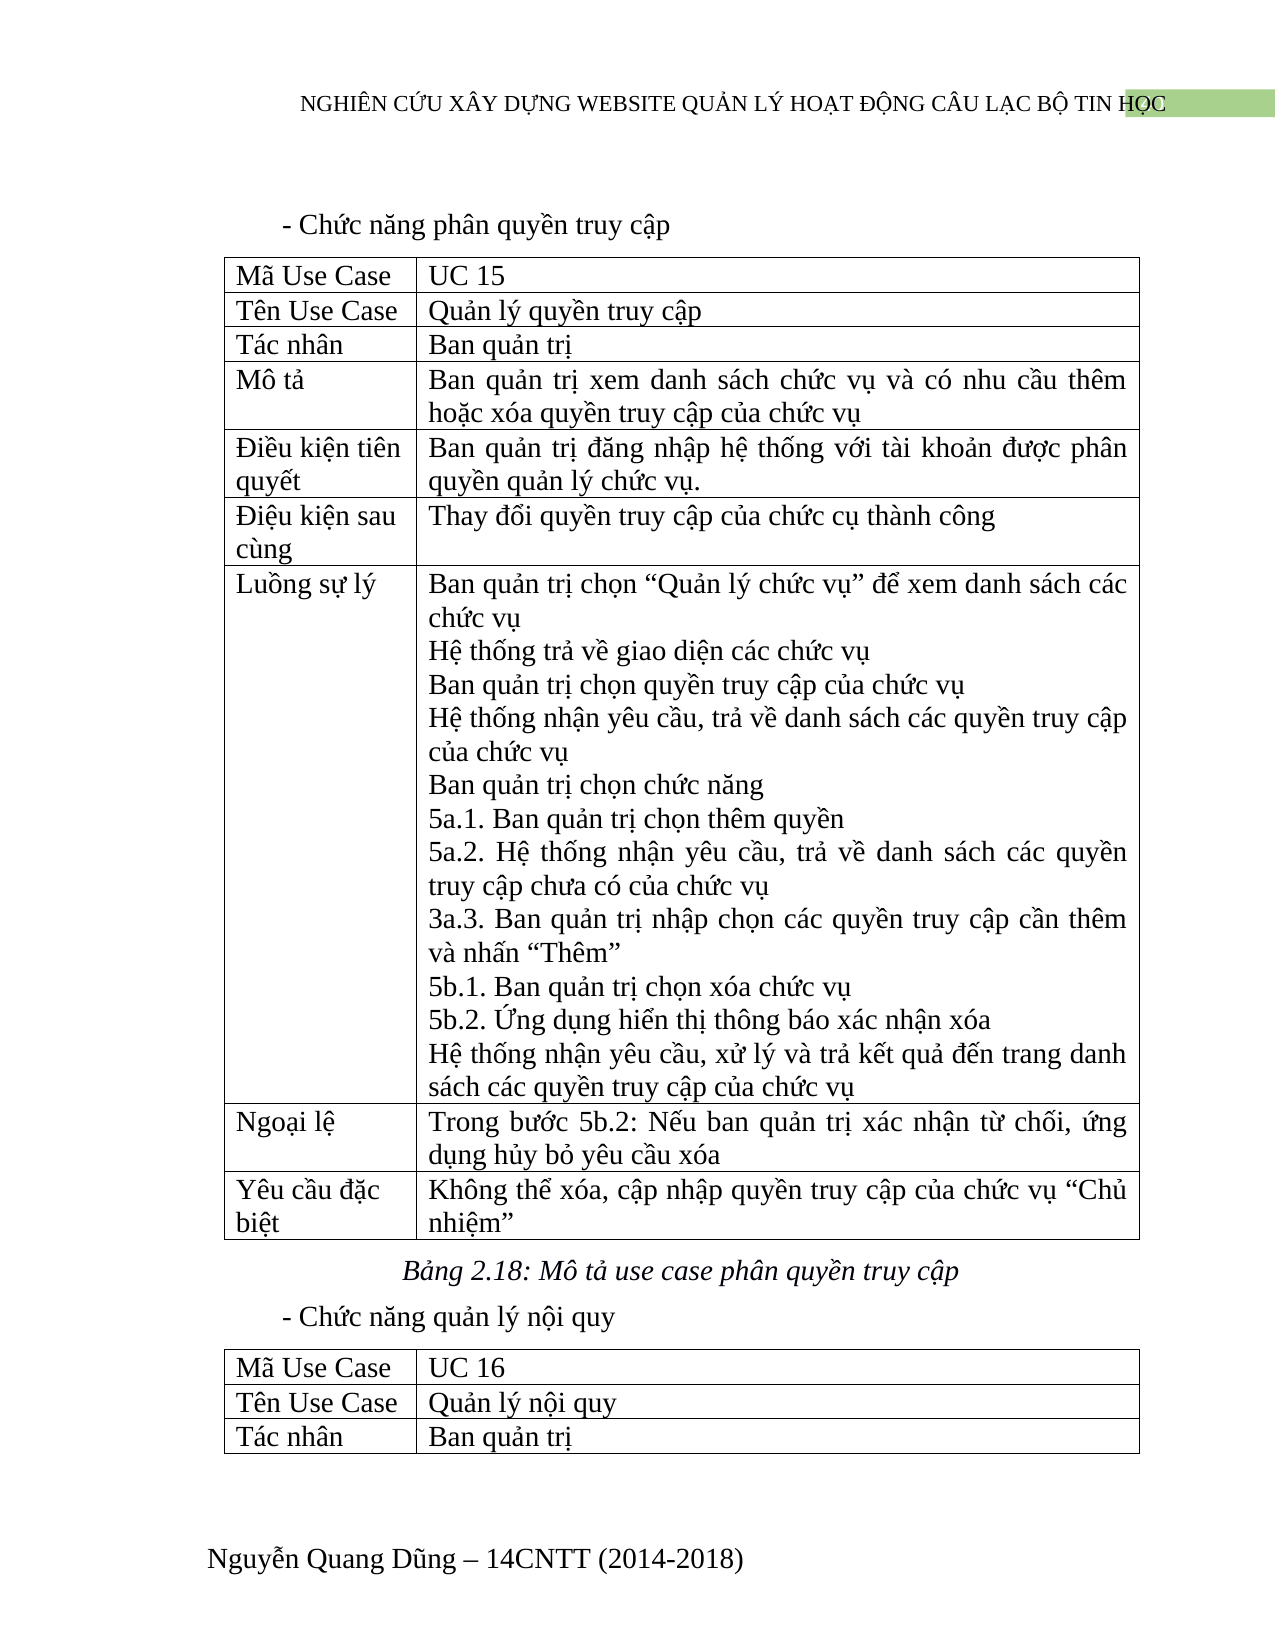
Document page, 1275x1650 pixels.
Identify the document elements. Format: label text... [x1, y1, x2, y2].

text - Chức năng phân quyền truy cập [207, 207, 1157, 240]
table_cell Quản lý quyền truy cập [417, 293, 1139, 326]
table_cell Điệu kiện sau cùng [225, 498, 416, 565]
table_cell Thay đổi quyền truy cập của chức cụ thành công [417, 498, 1139, 565]
table_cell Yêu cầu đặc biệt [225, 1172, 416, 1239]
text - Chức năng quản lý nội quy [207, 1299, 1157, 1332]
table_cell Trong bước 5b.2: Nếu ban quản trị xác nhận từ chối, ứng dụng hủy bỏ yêu cầu xóa [417, 1104, 1139, 1171]
table_cell Tên Use Case [225, 293, 416, 326]
table_header Mã Use Case [225, 1350, 416, 1384]
table_header UC 16 [417, 1350, 1139, 1384]
table_cell Ban quản trị [417, 327, 1139, 361]
table_cell Luồng sự lý [225, 566, 416, 1103]
table_cell Ban quản trị đăng nhập hệ thống với tài khoản được phân quyền quản lý chức vụ. [417, 430, 1139, 497]
table_cell Quản lý nội quy [417, 1385, 1139, 1418]
table_cell Ban quản trị [417, 1419, 1139, 1453]
table_cell Điều kiện tiên quyết [225, 430, 416, 497]
table_cell Ngoại lệ [225, 1104, 416, 1171]
table_header UC 15 [417, 258, 1139, 292]
table_cell Tác nhân [225, 1419, 416, 1453]
table_cell Tên Use Case [225, 1385, 416, 1418]
table_cell Ban quản trị chọn “Quản lý chức vụ” để xem danh sách các chức vụ Hệ thống trả về giao diện các chức vụ Ban quản trị chọn quyền truy cập của chức vụ Hệ thống nhận yêu cầu, trả về danh sách các quyền truy cập của chức vụ Ban quản trị chọn chức năng 5a.1. Ban quản trị chọn thêm quyền 5a.2. Hệ thống nhận yêu cầu, trả về danh sách các quyền truy cập chưa có của chức vụ 3a.3. Ban quản trị nhập chọn các quyền truy cập cần thêm và nhấn “Thêm” 5b.1. Ban quản trị chọn xóa chức vụ 5b.2. Ứng dụng hiển thị thông báo xác nhận xóa Hệ thống nhận yêu cầu, xử lý và trả kết quả đến trang danh sách các quyền truy cập của chức vụ [417, 566, 1139, 1103]
table_cell Mô tả [225, 362, 416, 429]
table_cell Không thể xóa, cập nhập quyền truy cập của chức vụ “Chủ nhiệm” [417, 1172, 1139, 1239]
table_cell Ban quản trị xem danh sách chức vụ và có nhu cầu thêm hoặc xóa quyền truy cập của chức vụ [417, 362, 1139, 429]
table_cell Tác nhân [225, 327, 416, 361]
table_header Mã Use Case [225, 258, 416, 292]
